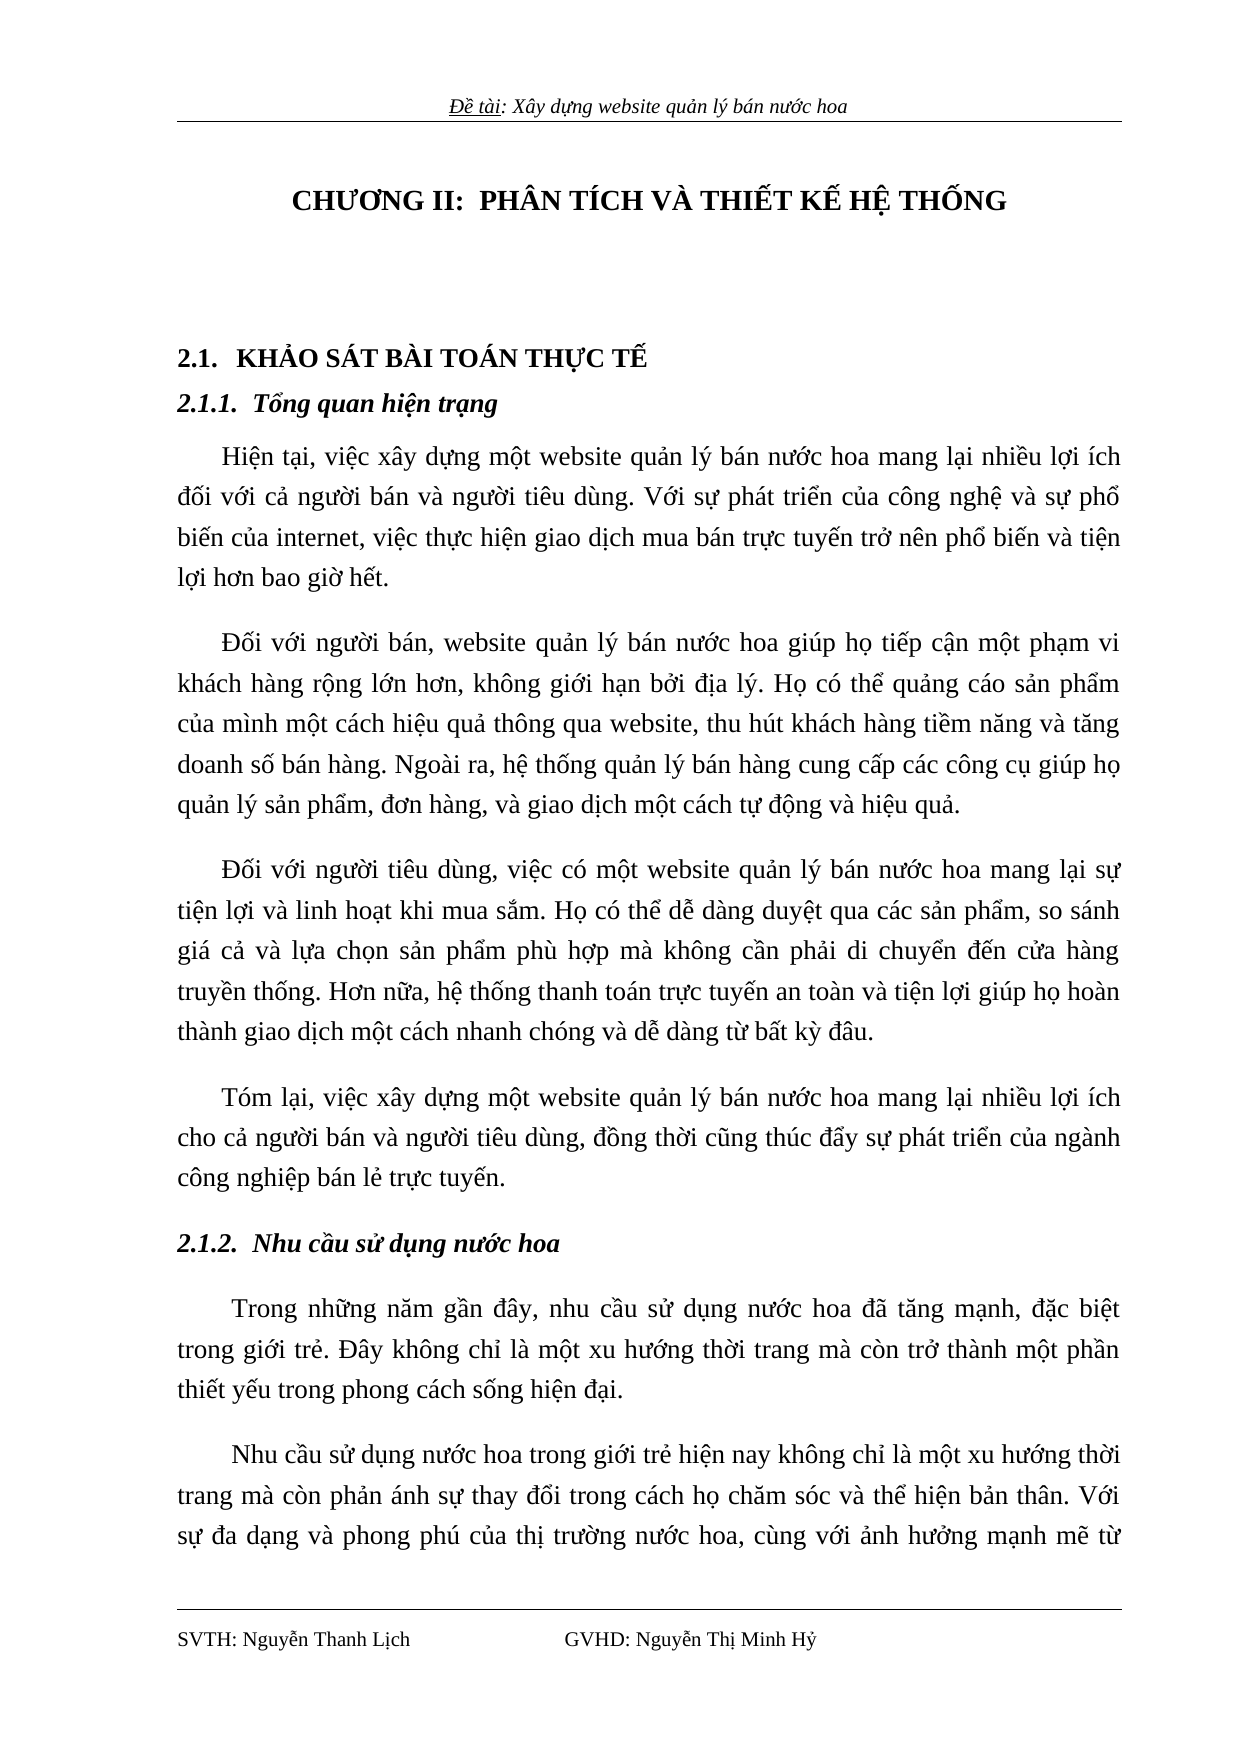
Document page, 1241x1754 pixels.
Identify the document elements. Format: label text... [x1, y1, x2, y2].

subtitle 2.1.1. Tổng quan hiện trạng [177, 387, 1122, 418]
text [177, 1438, 1122, 1551]
text Tóm lại, việc xây dựng một website quản lý bán nước hoa mang lại nhiều lợi ích cho cả người bán và người tiêu dùng, đồng thời cũng thúc đẩy sự phát triển của ngành công nghiệp bán lẻ trực tuyến. [177, 1081, 1122, 1193]
subtitle Nhu cầu sử dụng nước hoa [177, 1227, 1122, 1258]
subtitle 2.1. KHẢO SÁT BÀI TOÁN THỰC TẾ [177, 342, 1122, 373]
text Đối với người tiêu dùng, việc có một website quản lý bán nước hoa mang lại sự tiện lợi và linh hoạt khi mua sắm. Họ có thể dễ dàng duyệt qua các sản phẩm, so sánh giá cả và lựa chọn sản phẩm phù hợp mà không cần phải di chuyển đến cửa hàng truyền thống. Hơn nữa, hệ thống thanh toán trực tuyến an toàn và tiện lợi giúp họ hoàn thành giao dịch một cách nhanh chóng và dễ dàng từ bất kỳ đâu. [177, 853, 1122, 1046]
text Trong những năm gần đây, nhu cầu sử dụng nước hoa đã tăng mạnh, đặc biệt trong giới trẻ. Đây không chỉ là một xu hướng thời trang mà còn trở thành một phần thiết yếu trong phong cách sống hiện đại. [177, 1292, 1122, 1404]
subtitle CHƯƠNG II: PHÂN TÍCH VÀ THIẾT KẾ HỆ THỐNG [177, 183, 1122, 217]
text Hiện tại, việc xây dựng một website quản lý bán nước hoa mang lại nhiều lợi ích đối với cả người bán và người tiêu dùng. Với sự phát triển của công nghệ và sự phổ biến của internet, việc thực hiện giao dịch mua bán trực tuyến trở nên phổ biến và tiện lợi hơn bao giờ hết. [177, 440, 1122, 592]
text Đối với người bán, website quản lý bán nước hoa giúp họ tiếp cận một phạm vi khách hàng rộng lớn hơn, không giới hạn bởi địa lý. Họ có thể quảng cáo sản phẩm của mình một cách hiệu quả thông qua website, thu hút khách hàng tiềm năng và tăng doanh số bán hàng. Ngoài ra, hệ thống quản lý bán hàng cung cấp các công cụ giúp họ quản lý sản phẩm, đơn hàng, và giao dịch một cách tự động và hiệu quả. [177, 626, 1122, 819]
